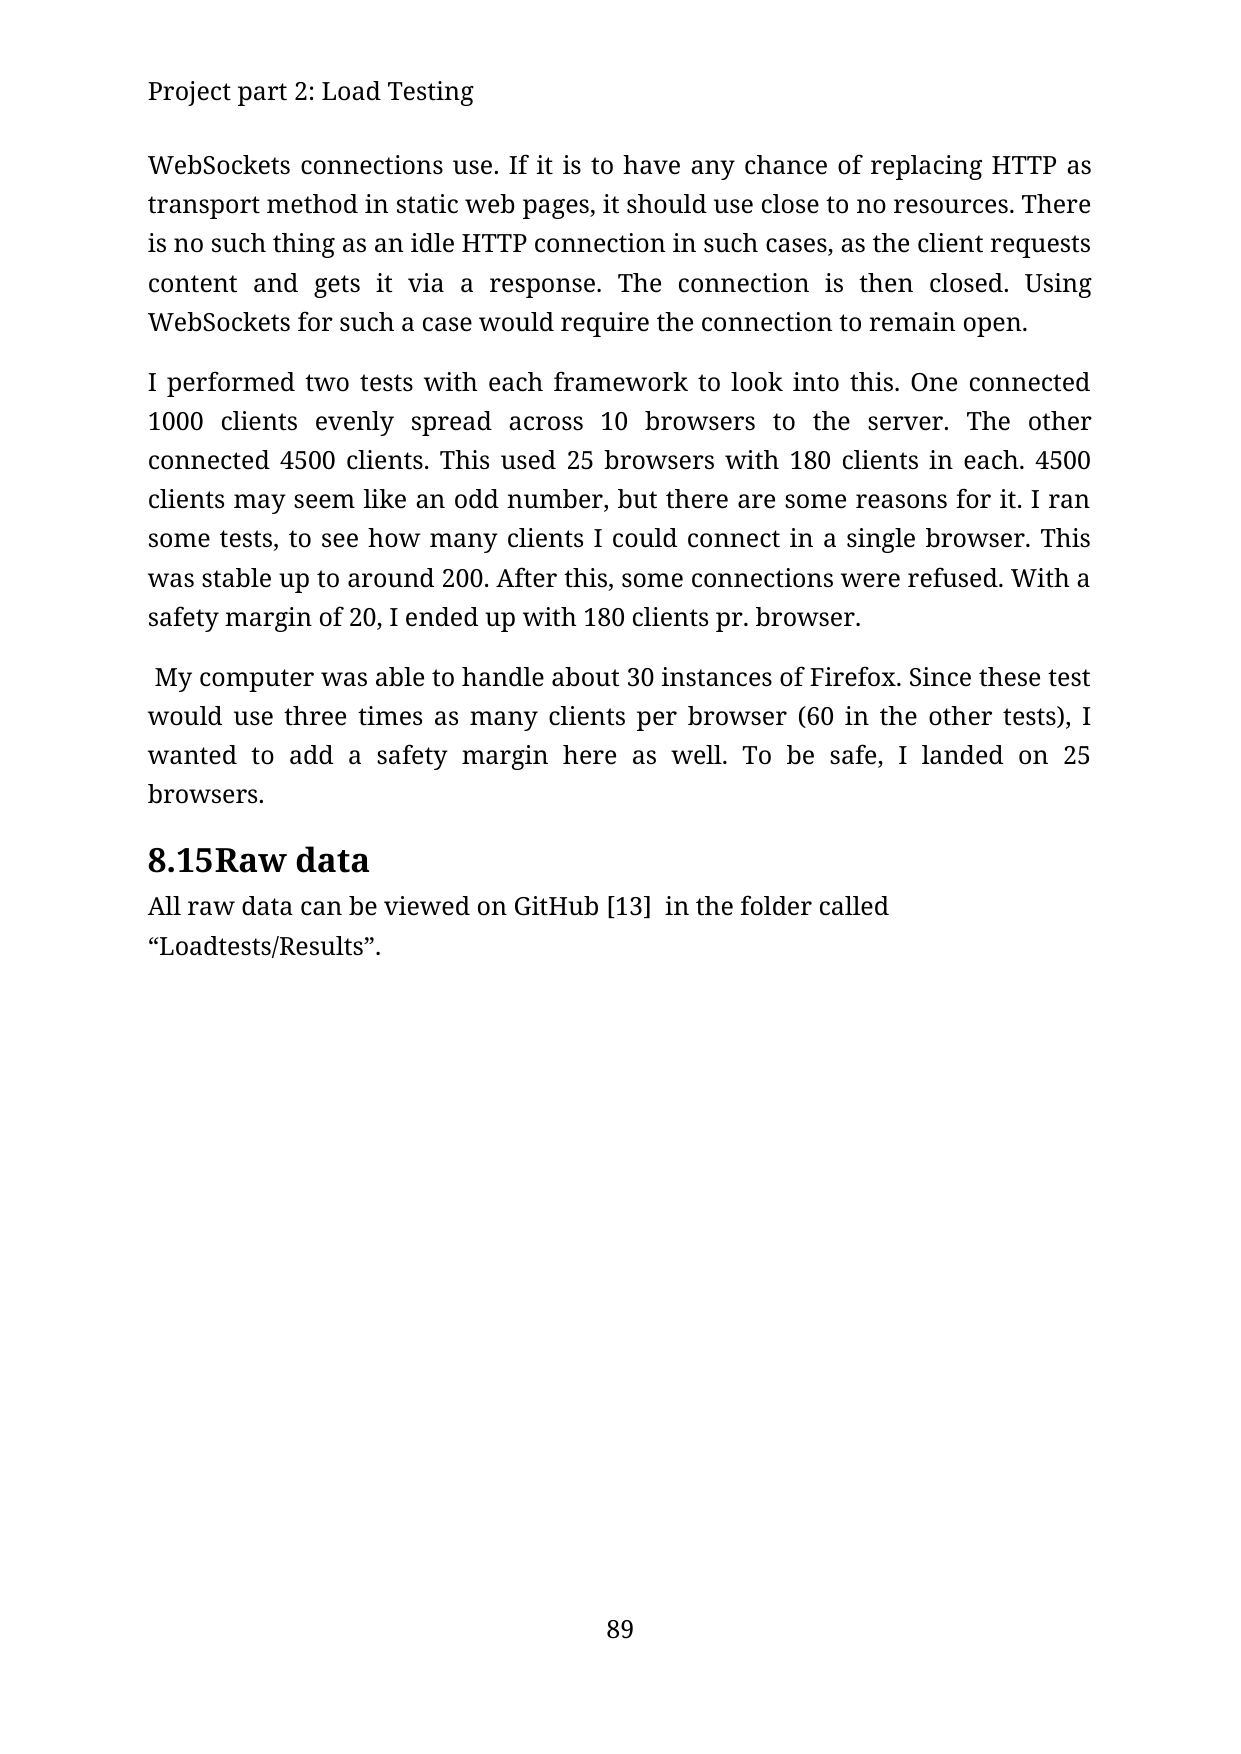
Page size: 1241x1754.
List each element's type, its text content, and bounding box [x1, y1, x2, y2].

text All raw data can be viewed on GitHub [13] in the folder called “Loadtests/Results”. [148, 889, 1092, 962]
text My computer was able to handle about 30 instances of Firefox. Since these test would use three times as many clients per browser (60 in the other tests), I wanted to add a safety margin here as well. To be safe, I landed on 25 browsers. [148, 659, 1092, 811]
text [148, 148, 1092, 338]
text I performed two tests with each framework to look into this. One connected 1000 clients evenly spread across 10 browsers to the server. The other connected 4500 clients. This used 25 browsers with 180 clients in each. 4500 clients may seem like an odd number, but there are some reasons for it. I ran some tests, to see how many clients I could connect in a single browser. This was stable up to around 200. After this, some connections were refused. With a safety margin of 20, I ended up with 180 clients pr. browser. [148, 364, 1092, 633]
subtitle Raw data [148, 837, 1092, 882]
